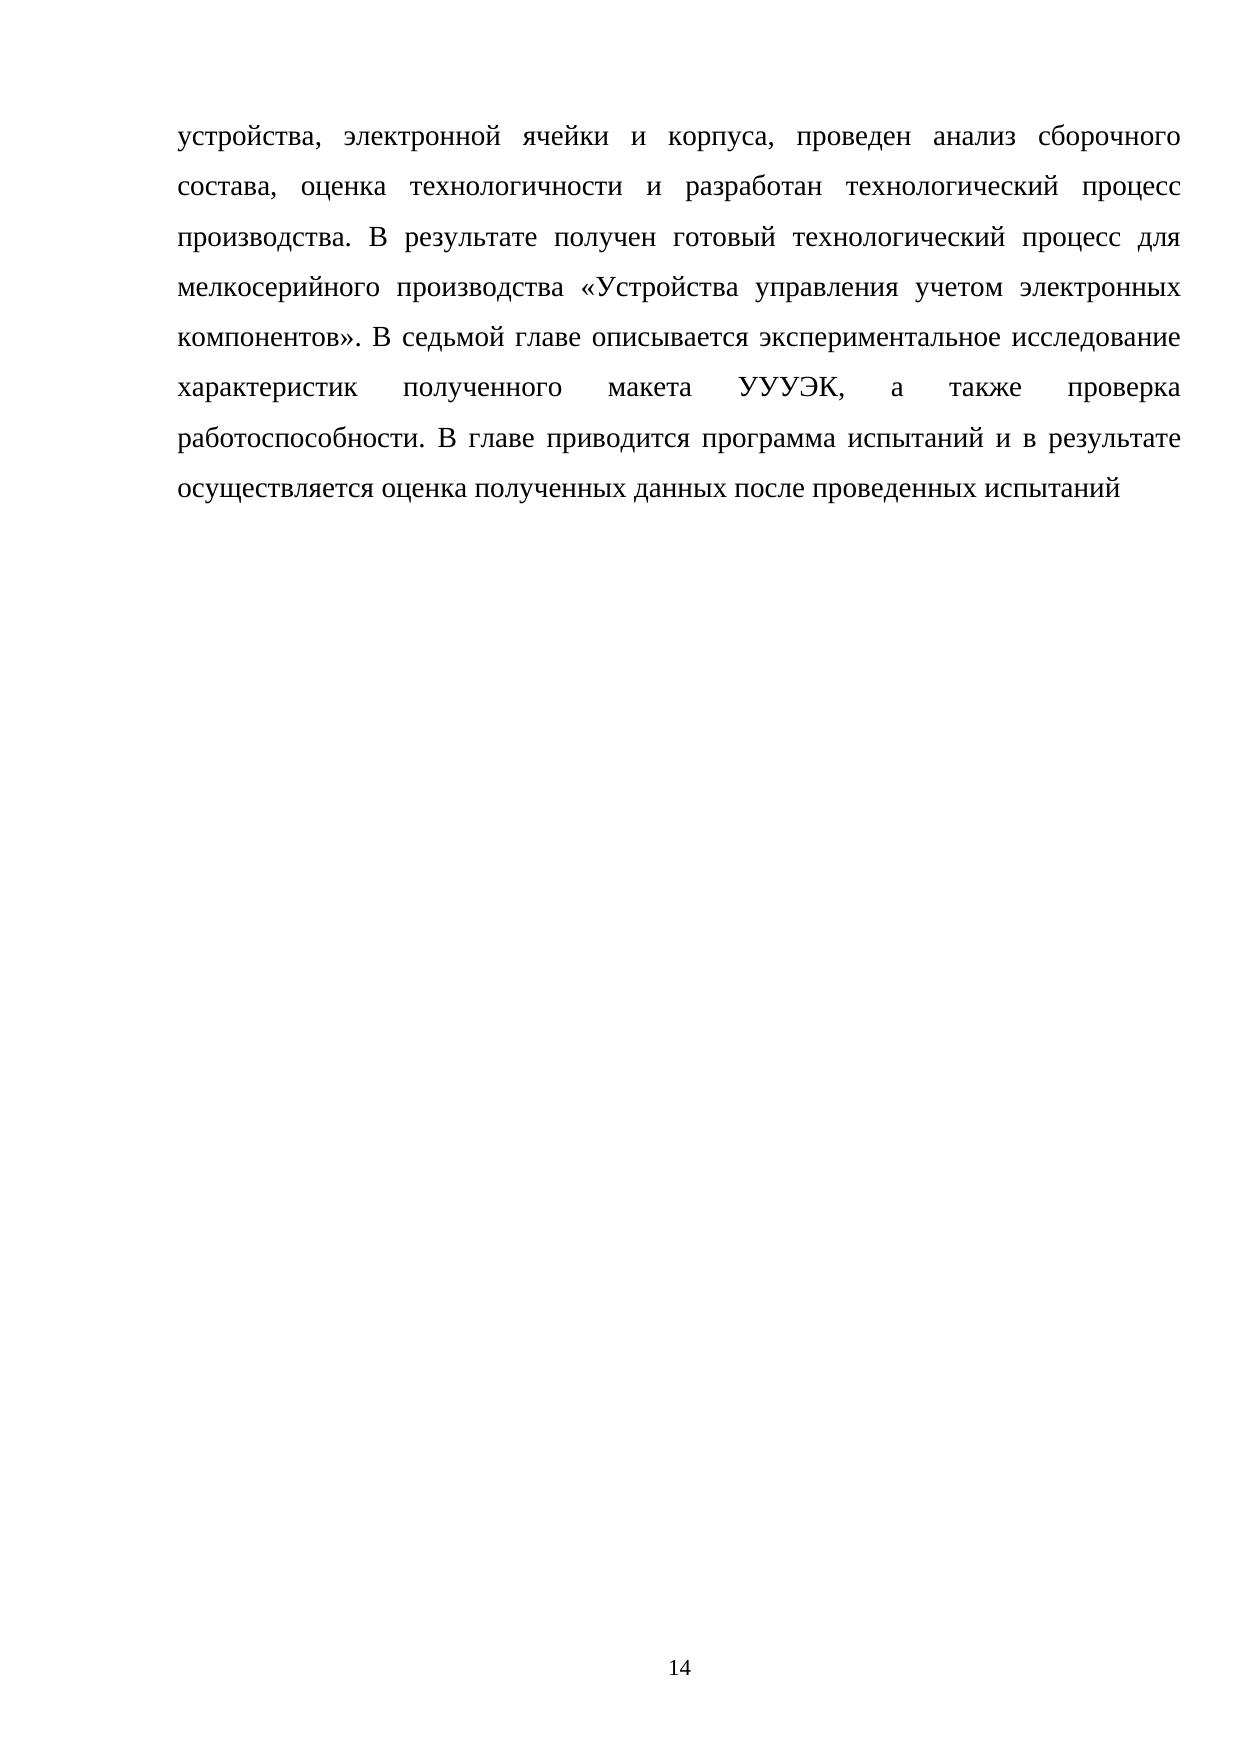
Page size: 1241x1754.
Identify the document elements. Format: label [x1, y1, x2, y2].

text [177, 118, 1182, 504]
